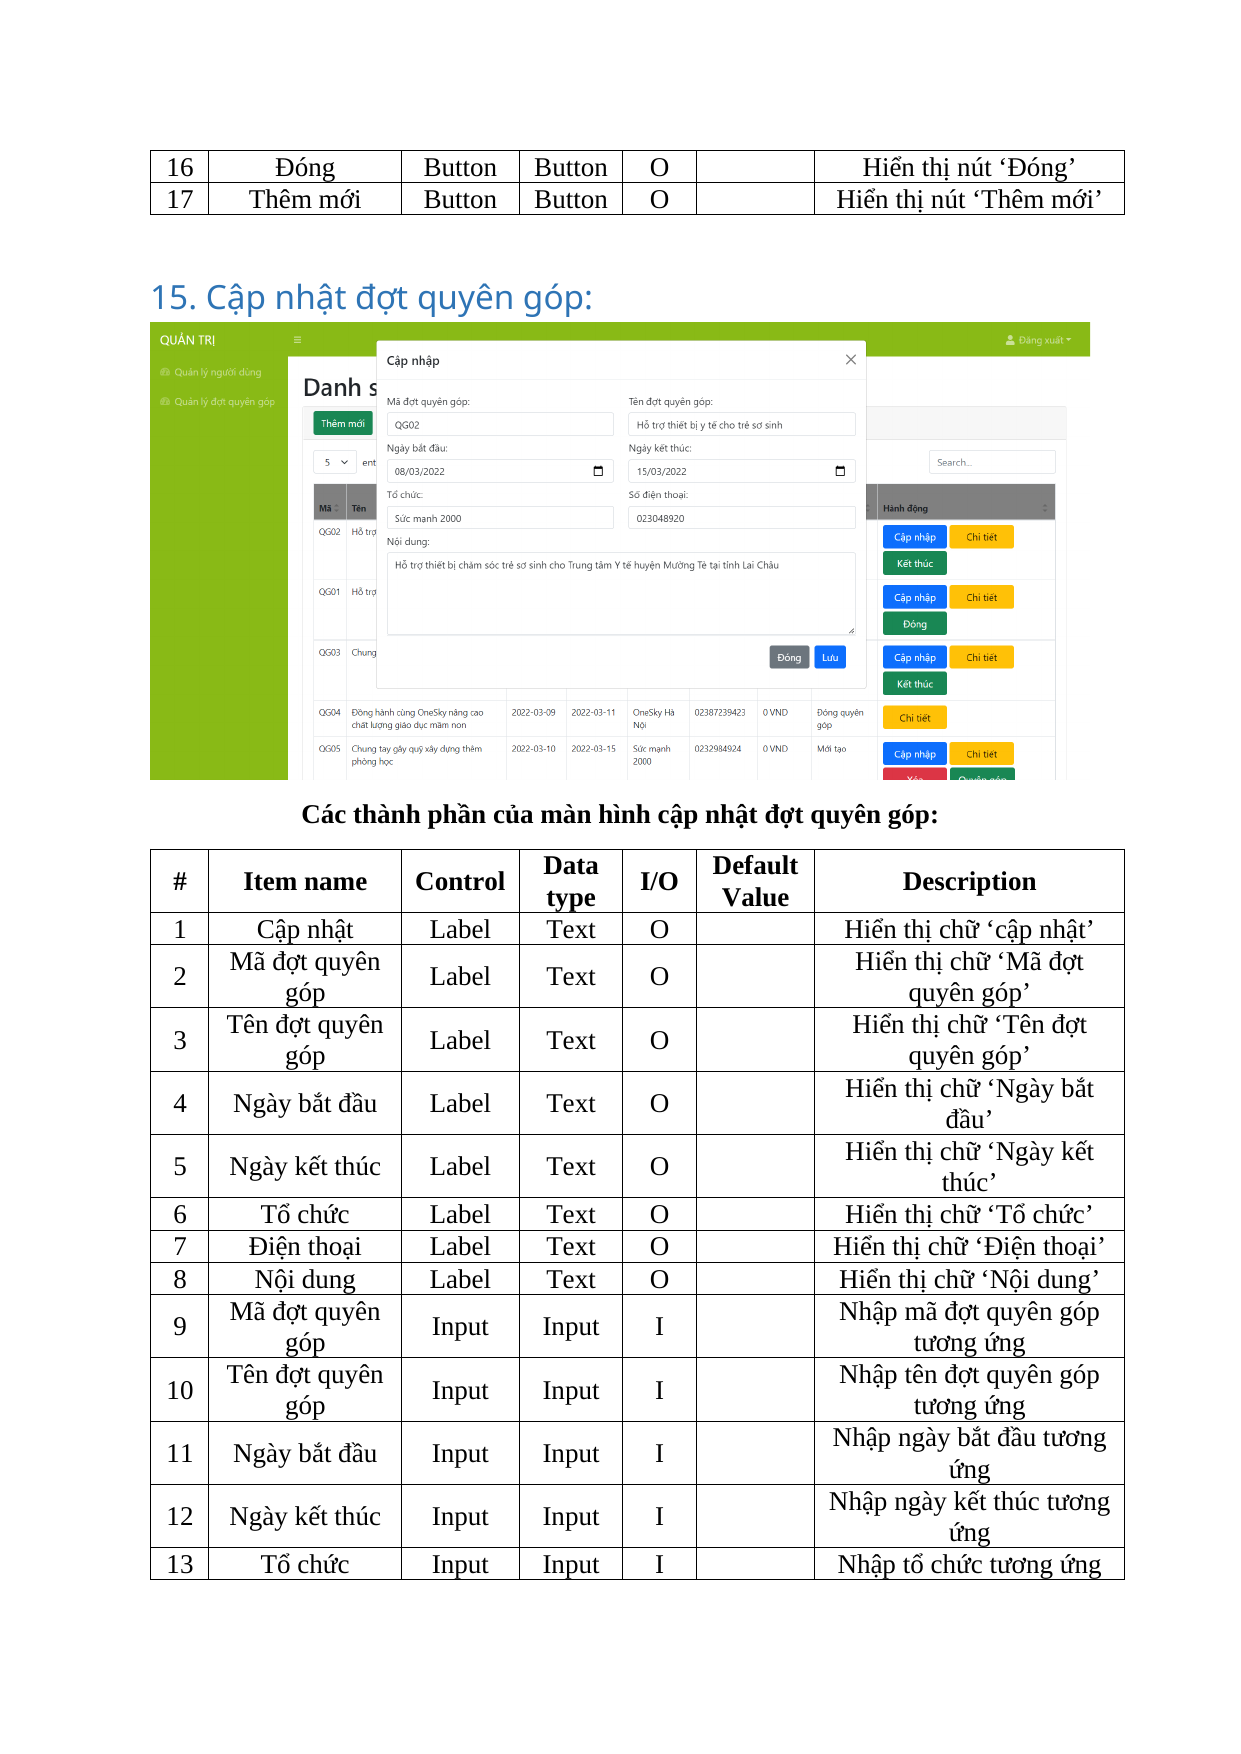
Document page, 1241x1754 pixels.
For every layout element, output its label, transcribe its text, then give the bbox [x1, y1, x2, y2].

table_cell Button [520, 183, 622, 214]
table_cell O [623, 1263, 696, 1294]
table_cell Input [402, 1295, 519, 1357]
table_cell I [623, 1485, 696, 1547]
table_header I/O [623, 850, 696, 912]
table_header # [151, 850, 208, 912]
table_cell Ngày kết thúc [209, 1485, 401, 1547]
table_cell Label [402, 1231, 519, 1262]
table_cell 2 [151, 945, 208, 1007]
table_cell Hiển thị chữ ‘Ngày kết thúc’ [815, 1135, 1124, 1197]
table_cell Hiển thị chữ ‘cập nhật’ [815, 913, 1124, 944]
table_cell Text [520, 1263, 622, 1294]
table_cell [697, 151, 814, 182]
subtitle 15. Cập nhật đợt quyên góp: [150, 274, 1090, 319]
table_cell 9 [151, 1295, 208, 1357]
table_cell 12 [151, 1485, 208, 1547]
table_cell 11 [151, 1422, 208, 1484]
table_cell 8 [151, 1263, 208, 1294]
table_cell [697, 1072, 814, 1134]
table_cell Text [520, 945, 622, 1007]
table_cell Button [402, 151, 519, 182]
table_cell 17 [151, 183, 208, 214]
table_cell Mã đợt quyên góp [209, 945, 401, 1007]
table_cell Mã đợt quyên góp [209, 1295, 401, 1357]
table_cell Hiển thị chữ ‘Mã đợt quyên góp’ [815, 945, 1124, 1007]
table_cell 6 [151, 1198, 208, 1229]
table_cell I [623, 1422, 696, 1484]
table_cell Text [520, 1072, 622, 1134]
table_cell 4 [151, 1072, 208, 1134]
table_cell Ngày kết thúc [209, 1135, 401, 1197]
table_cell Hiển thị chữ ‘Tên đợt quyên góp’ [815, 1008, 1124, 1071]
table_cell Text [520, 1198, 622, 1229]
table_cell I [623, 1358, 696, 1421]
table_cell Input [520, 1485, 622, 1547]
table_cell Button [402, 183, 519, 214]
table_cell Nhập mã đợt quyên góp tương ứng [815, 1295, 1124, 1357]
table_cell Thêm mới [209, 183, 401, 214]
table_cell Hiển thị nút ‘Thêm mới’ [815, 183, 1124, 214]
table_cell [697, 1485, 814, 1547]
table_cell Label [402, 913, 519, 944]
table_cell [697, 1008, 814, 1071]
table_cell Cập nhật [209, 913, 401, 944]
table_cell [697, 1358, 814, 1421]
table_cell Text [520, 1231, 622, 1262]
table_cell [697, 1135, 814, 1197]
table_cell O [623, 1072, 696, 1134]
table_cell [697, 1263, 814, 1294]
table_cell Input [402, 1485, 519, 1547]
table_cell Input [402, 1422, 519, 1484]
table_cell Label [402, 1263, 519, 1294]
table_header Item name [209, 850, 401, 912]
table_cell [697, 1295, 814, 1357]
table_cell [697, 183, 814, 214]
table_cell Label [402, 1008, 519, 1071]
table_header Description [815, 850, 1124, 912]
table_header Default Value [697, 850, 814, 912]
table_cell [697, 1231, 814, 1262]
table_cell Label [402, 1198, 519, 1229]
table_cell Ngày bắt đầu [209, 1072, 401, 1134]
table_cell O [623, 151, 696, 182]
table_cell Hiển thị nút ‘Đóng’ [815, 151, 1124, 182]
table_cell 3 [151, 1008, 208, 1071]
table_cell Text [520, 913, 622, 944]
table_cell 13 [151, 1548, 208, 1579]
table_cell Input [402, 1548, 519, 1579]
table_cell Text [520, 1135, 622, 1197]
table_cell Nhập tổ chức tương ứng [815, 1548, 1124, 1579]
table_cell O [623, 945, 696, 1007]
table_cell Nhập ngày bắt đầu tương ứng [815, 1422, 1124, 1484]
table_cell [697, 945, 814, 1007]
table_cell [697, 1548, 814, 1579]
table_cell Hiển thị chữ ‘Nội dung’ [815, 1263, 1124, 1294]
table_cell 1 [151, 913, 208, 944]
table_cell O [623, 183, 696, 214]
table_cell O [623, 1008, 696, 1071]
table_cell Input [520, 1358, 622, 1421]
table_cell Tổ chức [209, 1198, 401, 1229]
table_cell Hiển thị chữ ‘Tổ chức’ [815, 1198, 1124, 1229]
table_cell I [623, 1295, 696, 1357]
table_cell Hiển thị chữ ‘Điện thoại’ [815, 1231, 1124, 1262]
table_cell Text [520, 1008, 622, 1071]
table_cell O [623, 913, 696, 944]
table_cell Điện thoại [209, 1231, 401, 1262]
table_cell Đóng [209, 151, 401, 182]
table_cell 16 [151, 151, 208, 182]
table_cell [697, 1422, 814, 1484]
table_cell Tổ chức [209, 1548, 401, 1579]
table_cell Input [402, 1358, 519, 1421]
table_cell I [623, 1548, 696, 1579]
table_cell Nội dung [209, 1263, 401, 1294]
table_cell Nhập tên đợt quyên góp tương ứng [815, 1358, 1124, 1421]
table_cell Hiển thị chữ ‘Ngày bắt đầu’ [815, 1072, 1124, 1134]
table_cell Button [520, 151, 622, 182]
table_cell Tên đợt quyên góp [209, 1008, 401, 1071]
table_cell Input [520, 1422, 622, 1484]
table_header Data type [520, 850, 622, 912]
table_cell O [623, 1135, 696, 1197]
table_cell [697, 1198, 814, 1229]
table_cell O [623, 1231, 696, 1262]
text Các thành phần của màn hình cập nhật đợt quyên góp: [150, 798, 1090, 829]
table_header Control [402, 850, 519, 912]
table_cell 10 [151, 1358, 208, 1421]
table_cell Nhập ngày kết thúc tương ứng [815, 1485, 1124, 1547]
picture [150, 322, 1091, 780]
table_cell Input [520, 1295, 622, 1357]
table_cell Tên đợt quyên góp [209, 1358, 401, 1421]
table_cell Label [402, 1072, 519, 1134]
table_cell Label [402, 945, 519, 1007]
table_cell [697, 913, 814, 944]
table_cell 5 [151, 1135, 208, 1197]
table_cell Ngày bắt đầu [209, 1422, 401, 1484]
table_cell Input [520, 1548, 622, 1579]
table_cell 7 [151, 1231, 208, 1262]
table_cell Label [402, 1135, 519, 1197]
table_cell O [623, 1198, 696, 1229]
